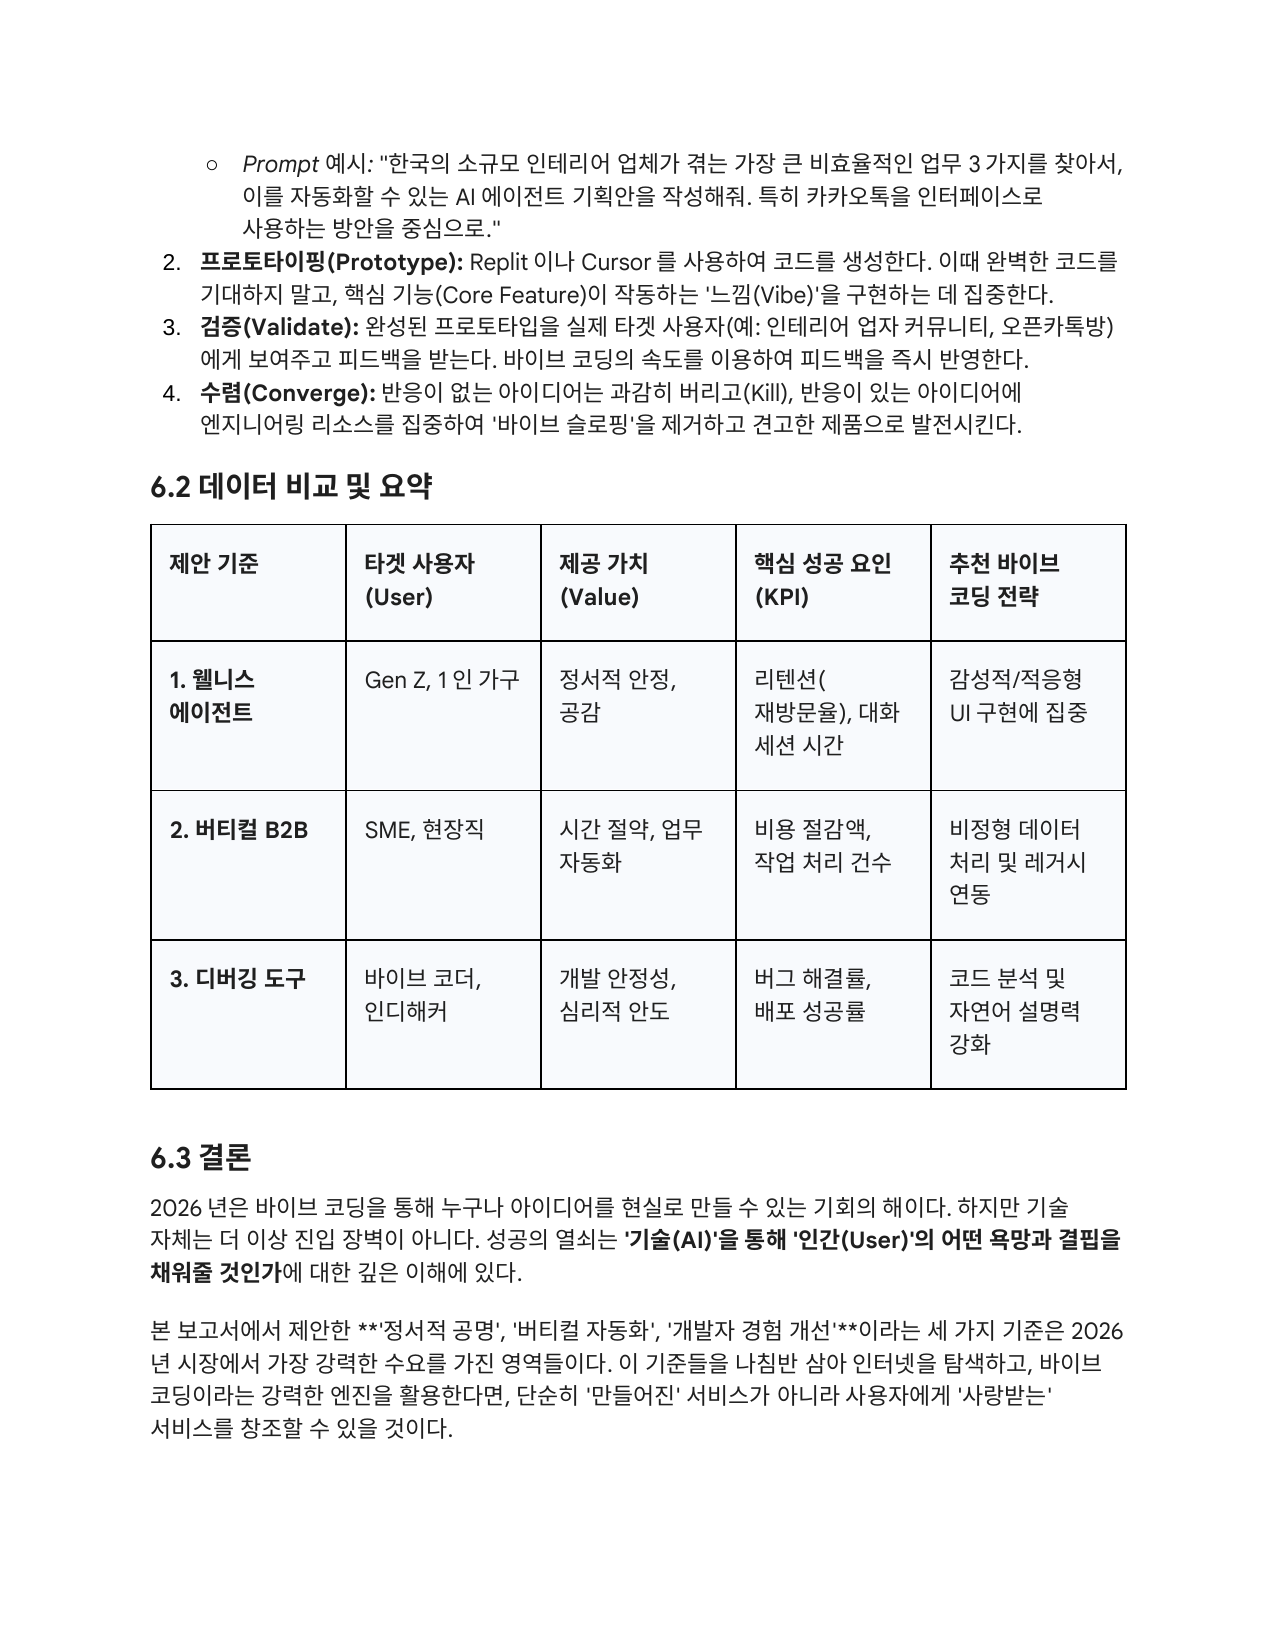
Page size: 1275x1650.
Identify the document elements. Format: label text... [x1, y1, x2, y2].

table_cell 정서적 안정, 공감 [542, 642, 735, 789]
table_cell SME, 현장직 [347, 791, 540, 939]
table_header 핵심 성공 요인 (KPI) [737, 525, 930, 640]
list 검증(Validate): 완성된 프로토타입을 실제 타겟 사용자(예: 인테리어 업자 커뮤니티, 오픈카톡방)에게 보여주고 피드백을 받는다. 바이브 코딩의 속도를 이용하여 피드백을 즉시 반영한다. [162, 313, 1125, 375]
table_header 제공 가치 (Value) [542, 525, 735, 640]
table_cell 3. 디버깅 도구 [152, 941, 345, 1088]
table_cell 버그 해결률, 배포 성공률 [737, 941, 930, 1088]
table_cell 비정형 데이터 처리 및 레거시 연동 [932, 791, 1125, 939]
table_cell 비용 절감액, 작업 처리 건수 [737, 791, 930, 939]
table_cell 2. 버티컬 B2B [152, 791, 345, 939]
list 프로토타이핑(Prototype): Replit이나 Cursor를 사용하여 코드를 생성한다. 이때 완벽한 코드를 기대하지 말고, 핵심 기능(Core Feature)이 작동하는 '느낌(Vibe)'을 구현하는 데 집중한다. [162, 248, 1125, 309]
text 본 보고서에서 제안한 **'정서적 공명', '버티컬 자동화', '개발자 경험 개선'**이라는 세 가지 기준은 2026년 시장에서 가장 강력한 수요를 가진 영역들이다. 이 기준들을 나침반 삼아 인터넷을 탐색하고, 바이브 코딩이라는 강력한 엔진을 활용한다면, 단순히 '만들어진' 서비스가 아니라 사용자에게 '사랑받는' 서비스를 창조할 수 있을 것이다. [150, 1317, 1125, 1444]
table_cell 시간 절약, 업무 자동화 [542, 791, 735, 939]
table_cell 바이브 코더, 인디해커 [347, 941, 540, 1088]
table_cell Gen Z, 1인 가구 [347, 642, 540, 789]
subtitle 6.2 데이터 비교 및 요약 [150, 469, 1125, 506]
subtitle 6.3 결론 [150, 1140, 1125, 1176]
table_cell 감성적/적응형 UI 구현에 집중 [932, 642, 1125, 789]
table_header 추천 바이브 코딩 전략 [932, 525, 1125, 640]
table_cell 코드 분석 및 자연어 설명력 강화 [932, 941, 1125, 1088]
text 2026년은 바이브 코딩을 통해 누구나 아이디어를 현실로 만들 수 있는 기회의 해이다. 하지만 기술 자체는 더 이상 진입 장벽이 아니다. 성공의 열쇠는 '기술(AI)'을 통해 '인간(User)'의 어떤 욕망과 결핍을 채워줄 것인가에 대한 깊은 이해에 있다. [150, 1194, 1125, 1288]
table_cell 리텐션(재방문율), 대화 세션 시간 [737, 642, 930, 789]
list Prompt 예시: "한국의 소규모 인테리어 업체가 겪는 가장 큰 비효율적인 업무 3가지를 찾아서, 이를 자동화할 수 있는 AI 에이전트 기획안을 작성해줘. 특히 카카오톡을 인터페이스로 사용하는 방안을 중심으로." [205, 150, 1125, 244]
table_cell 개발 안정성, 심리적 안도 [542, 941, 735, 1088]
table_header 타겟 사용자 (User) [347, 525, 540, 640]
table_cell 1. 웰니스 에이전트 [152, 642, 345, 789]
list 수렴(Converge): 반응이 없는 아이디어는 과감히 버리고(Kill), 반응이 있는 아이디어에 엔지니어링 리소스를 집중하여 '바이브 슬로핑'을 제거하고 견고한 제품으로 발전시킨다. [162, 379, 1125, 440]
table_header 제안 기준 [152, 525, 345, 640]
